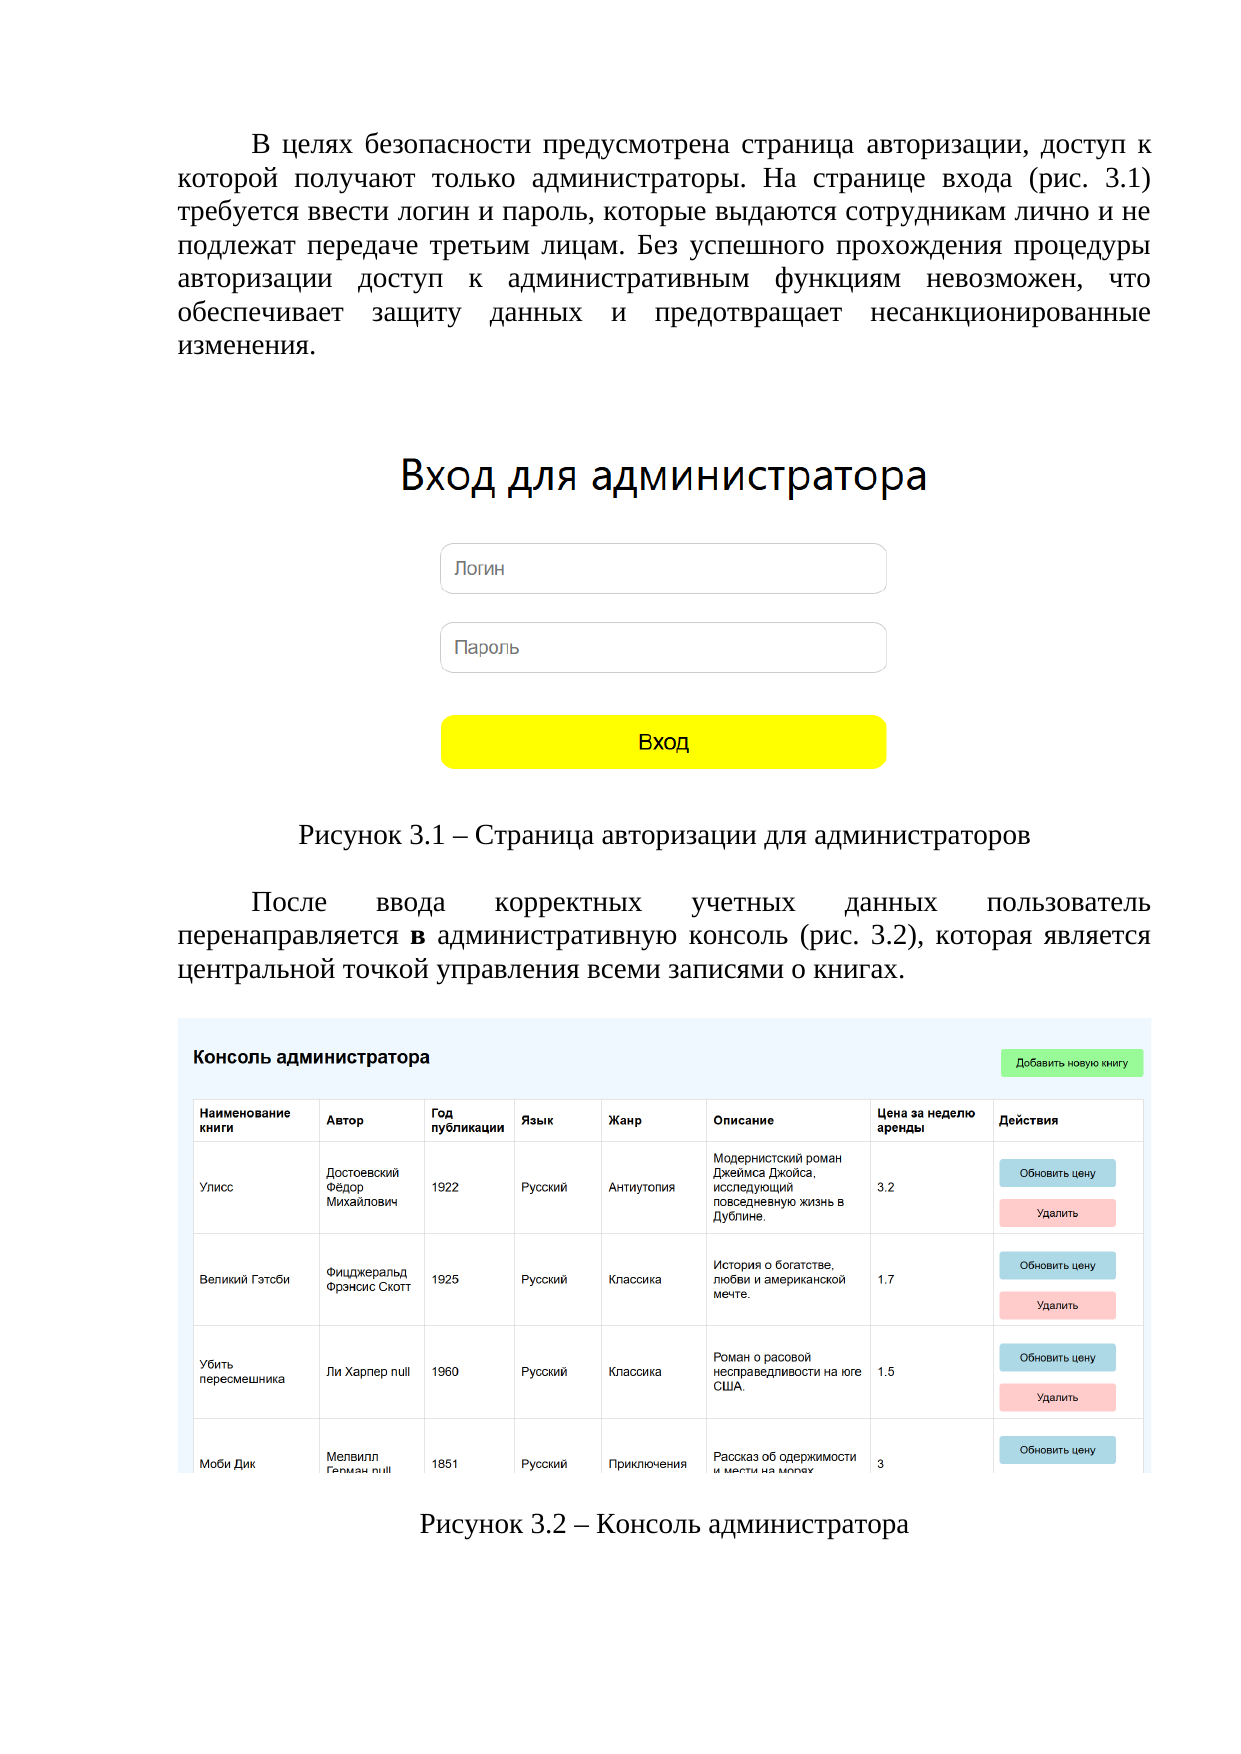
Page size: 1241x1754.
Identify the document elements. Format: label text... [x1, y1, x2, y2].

picture [312, 428, 1017, 817]
text Рисунок 3.1 – Страница авторизации для администраторов [177, 817, 1152, 850]
text Рисунок 3.2 – Консоль администратора [177, 1506, 1152, 1540]
text В целях безопасности предусмотрена страница авторизации, доступ к которой получают только администраторы. На странице входа (рис. 3.1) требуется ввести логин и пароль, которые выдаются сотрудникам лично и не подлежат передаче третьим лицам. Без успешного прохождения процедуры авторизации доступ к административным функциям невозможен, что обеспечивает защиту данных и предотвращает несанкционированные изменения. [177, 126, 1152, 361]
picture [177, 1018, 1152, 1473]
text После ввода корректных учетных данных пользователь перенаправляется в административную консоль (рис. 3.2), которая является центральной точкой управления всеми записями о книгах. [177, 884, 1152, 984]
